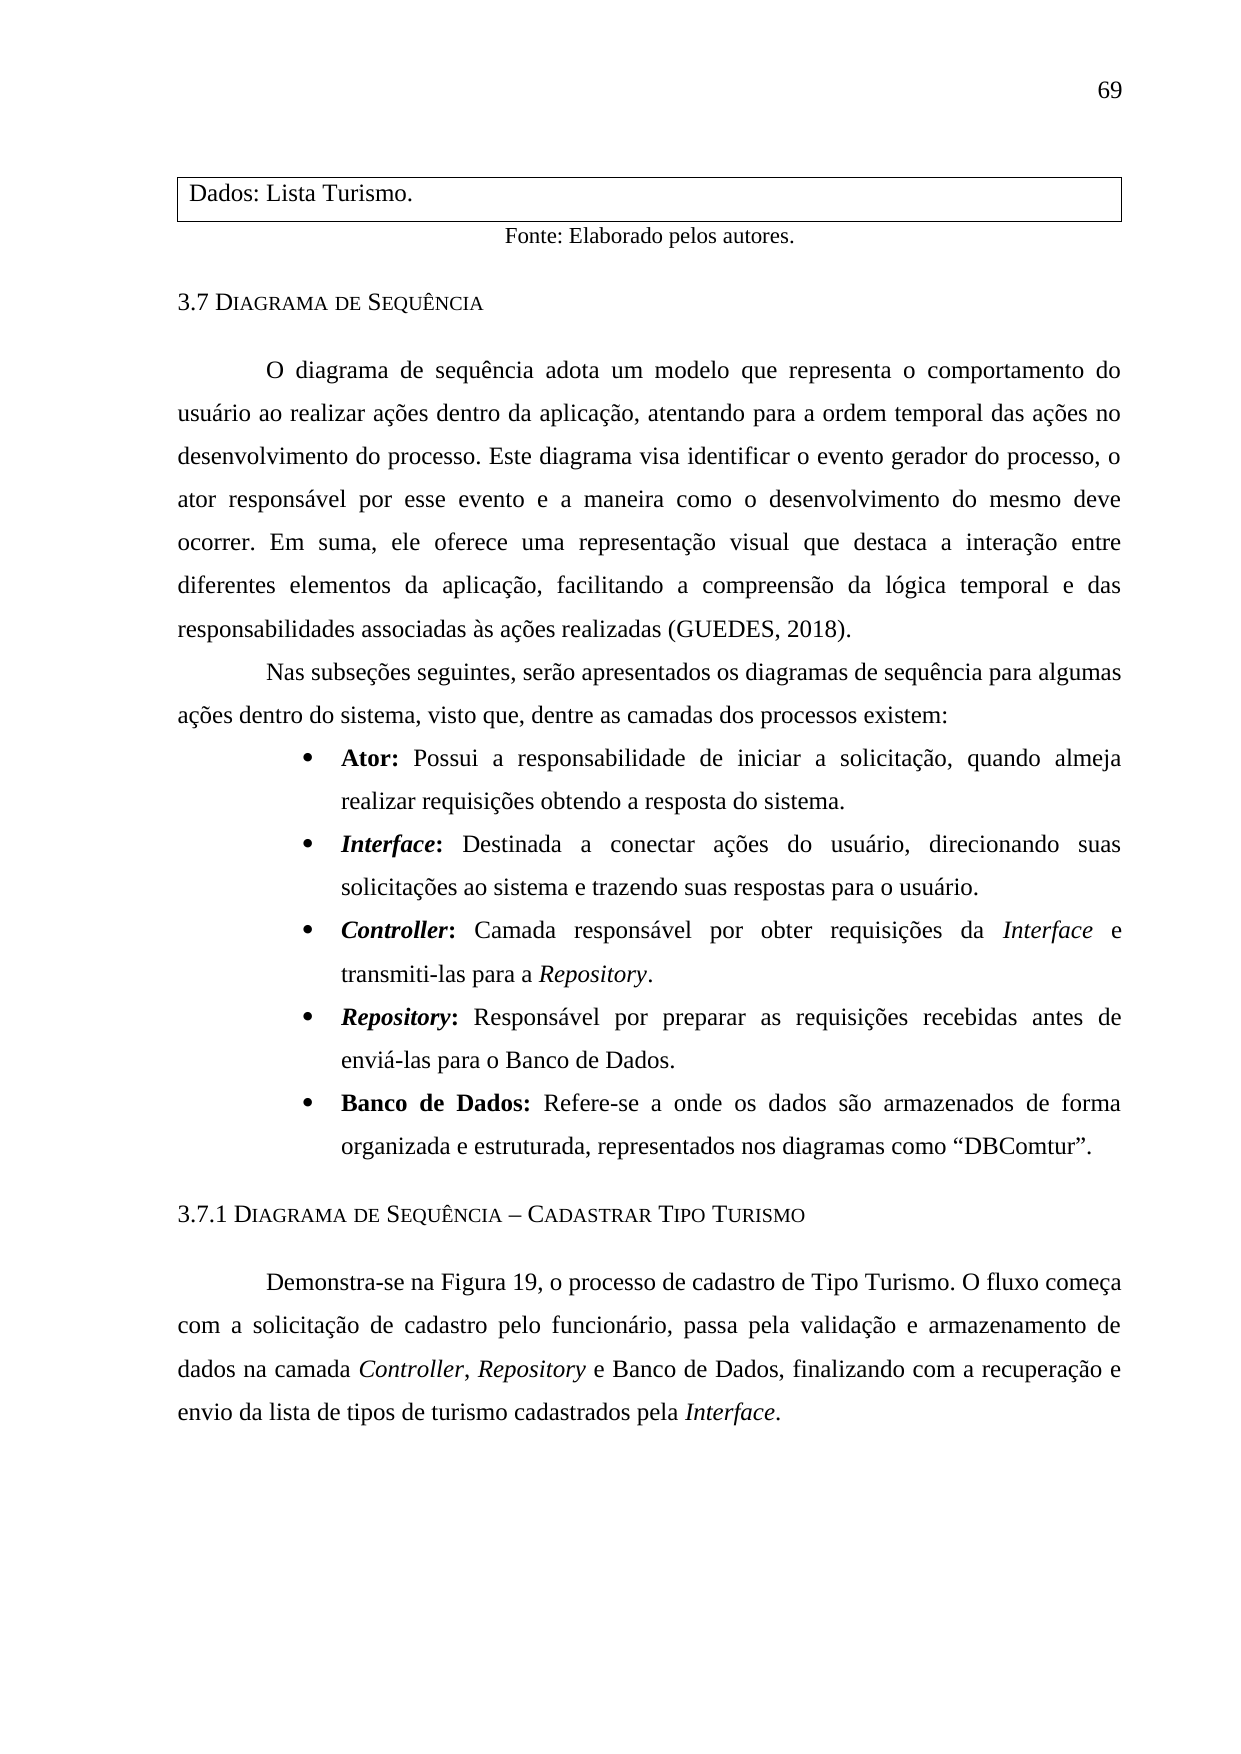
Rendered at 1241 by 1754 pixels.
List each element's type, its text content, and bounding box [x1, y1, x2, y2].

list Ator: Possui a responsabilidade de iniciar a solicitação, quando almeja realizar requisições obtendo a resposta do sistema. [303, 743, 1122, 815]
subtitle 3.7.1 Diagrama de Sequência – Cadastrar Tipo Turismo [177, 1199, 1122, 1228]
text O diagrama de sequência adota um modelo que representa o comportamento do usuário ao realizar ações dentro da aplicação, atentando para a ordem temporal das ações no desenvolvimento do processo. Este diagrama visa identificar o evento gerador do processo, o ator responsável por esse evento e a maneira como o desenvolvimento do mesmo deve ocorrer. Em suma, ele oferece uma representação visual que destaca a interação entre diferentes elementos da aplicação, facilitando a compreensão da lógica temporal e das responsabilidades associadas às ações realizadas (GUEDES, 2018). [177, 355, 1122, 642]
text Demonstra-se na Figura 19, o processo de cadastro de Tipo Turismo. O fluxo começa com a solicitação de cadastro pelo funcionário, passa pela validação e armazenamento de dados na camada Controller, Repository e Banco de Dados, finalizando com a recuperação e envio da lista de tipos de turismo cadastrados pela Interface. [177, 1267, 1122, 1426]
text Fonte: Elaborado pelos autores. [177, 222, 1122, 249]
list Banco de Dados: Refere-se a onde os dados são armazenados de forma organizada e estruturada, representados nos diagramas como “DBComtur”. [303, 1088, 1122, 1160]
list Interface: Destinada a conectar ações do usuário, direcionando suas solicitações ao sistema e trazendo suas respostas para o usuário. [303, 829, 1122, 901]
table_cell Dados: Lista Turismo. [178, 178, 1121, 221]
list Controller: Camada responsável por obter requisições da Interface e transmiti-las para a Repository. [303, 916, 1122, 987]
text Nas subseções seguintes, serão apresentados os diagramas de sequência para algumas ações dentro do sistema, visto que, dentre as camadas dos processos existem: [177, 657, 1122, 729]
list Repository: Responsável por preparar as requisições recebidas antes de enviá-las para o Banco de Dados. [303, 1002, 1122, 1074]
subtitle 3.7 Diagrama de Sequência [177, 287, 1122, 316]
